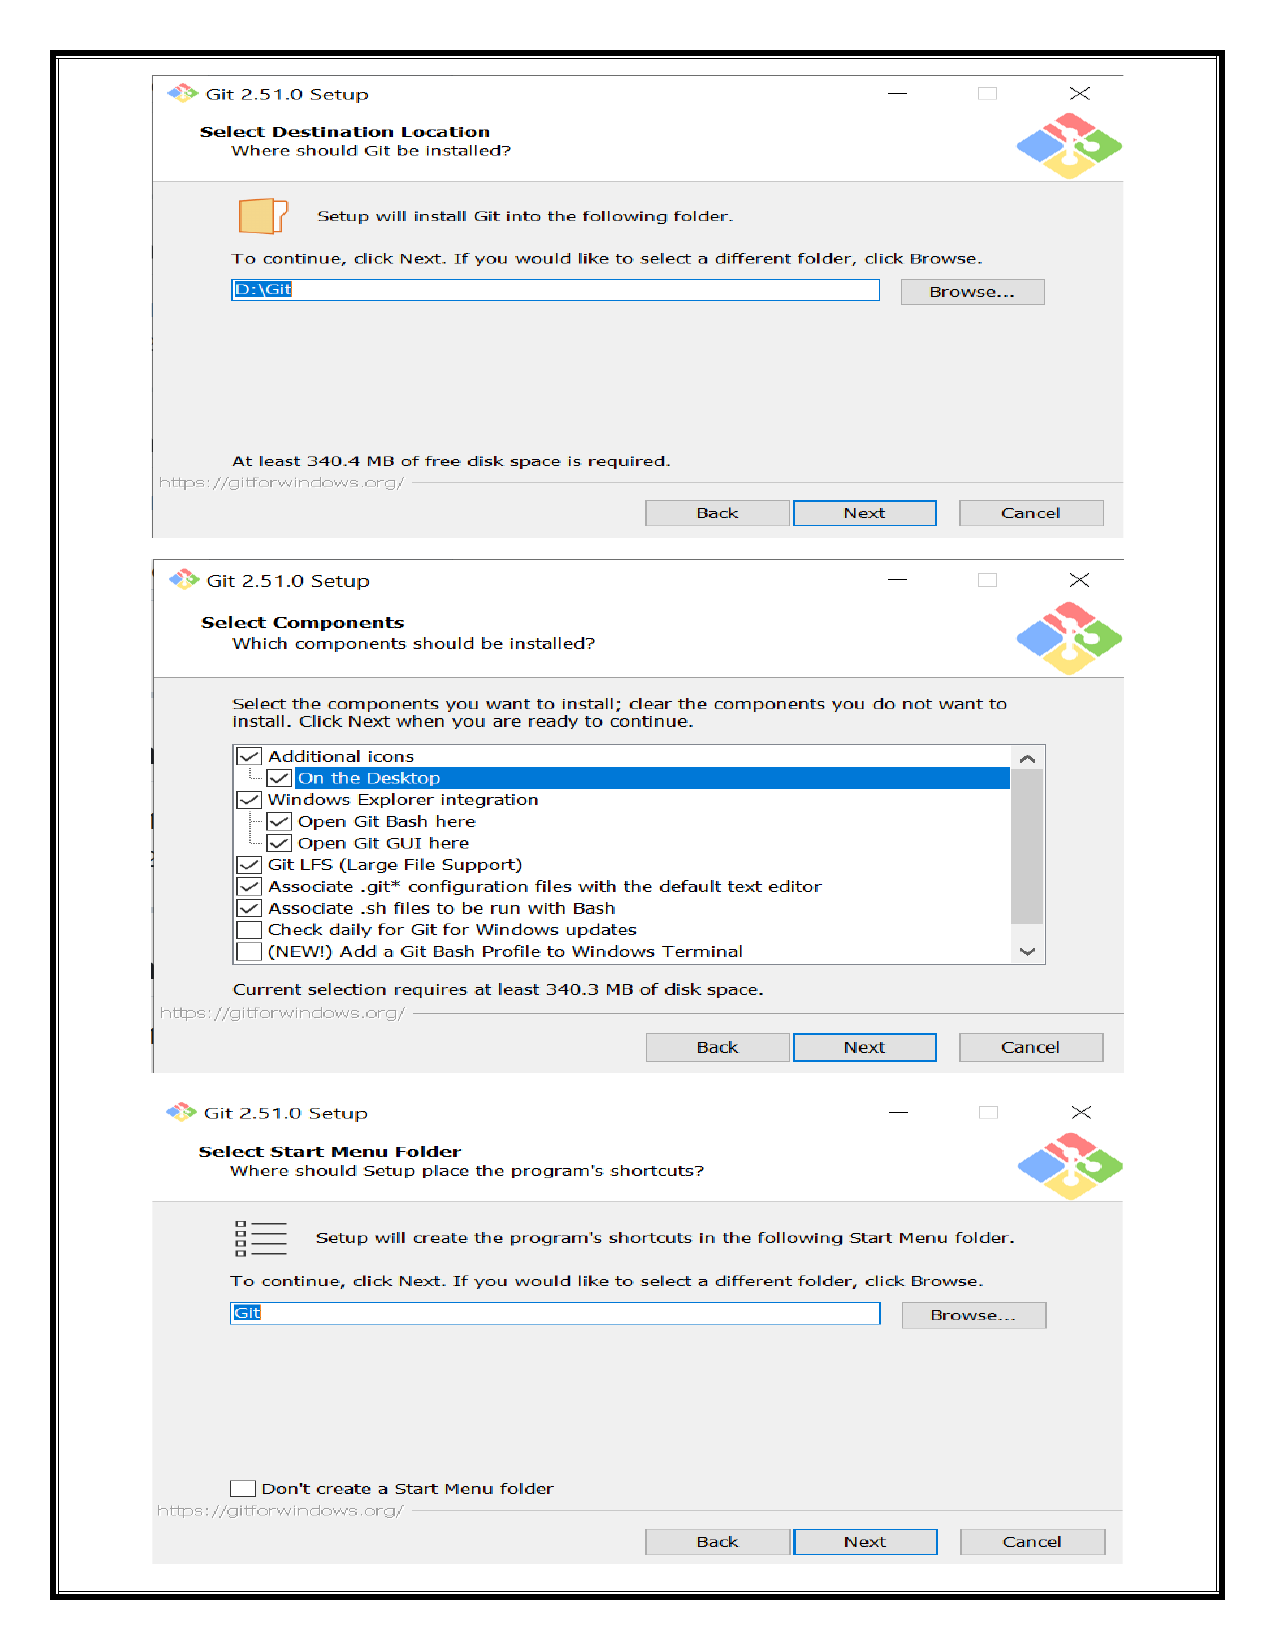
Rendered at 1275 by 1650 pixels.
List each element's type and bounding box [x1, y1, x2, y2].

picture [151, 75, 1124, 538]
picture [152, 1094, 1123, 1564]
picture [151, 559, 1124, 1073]
